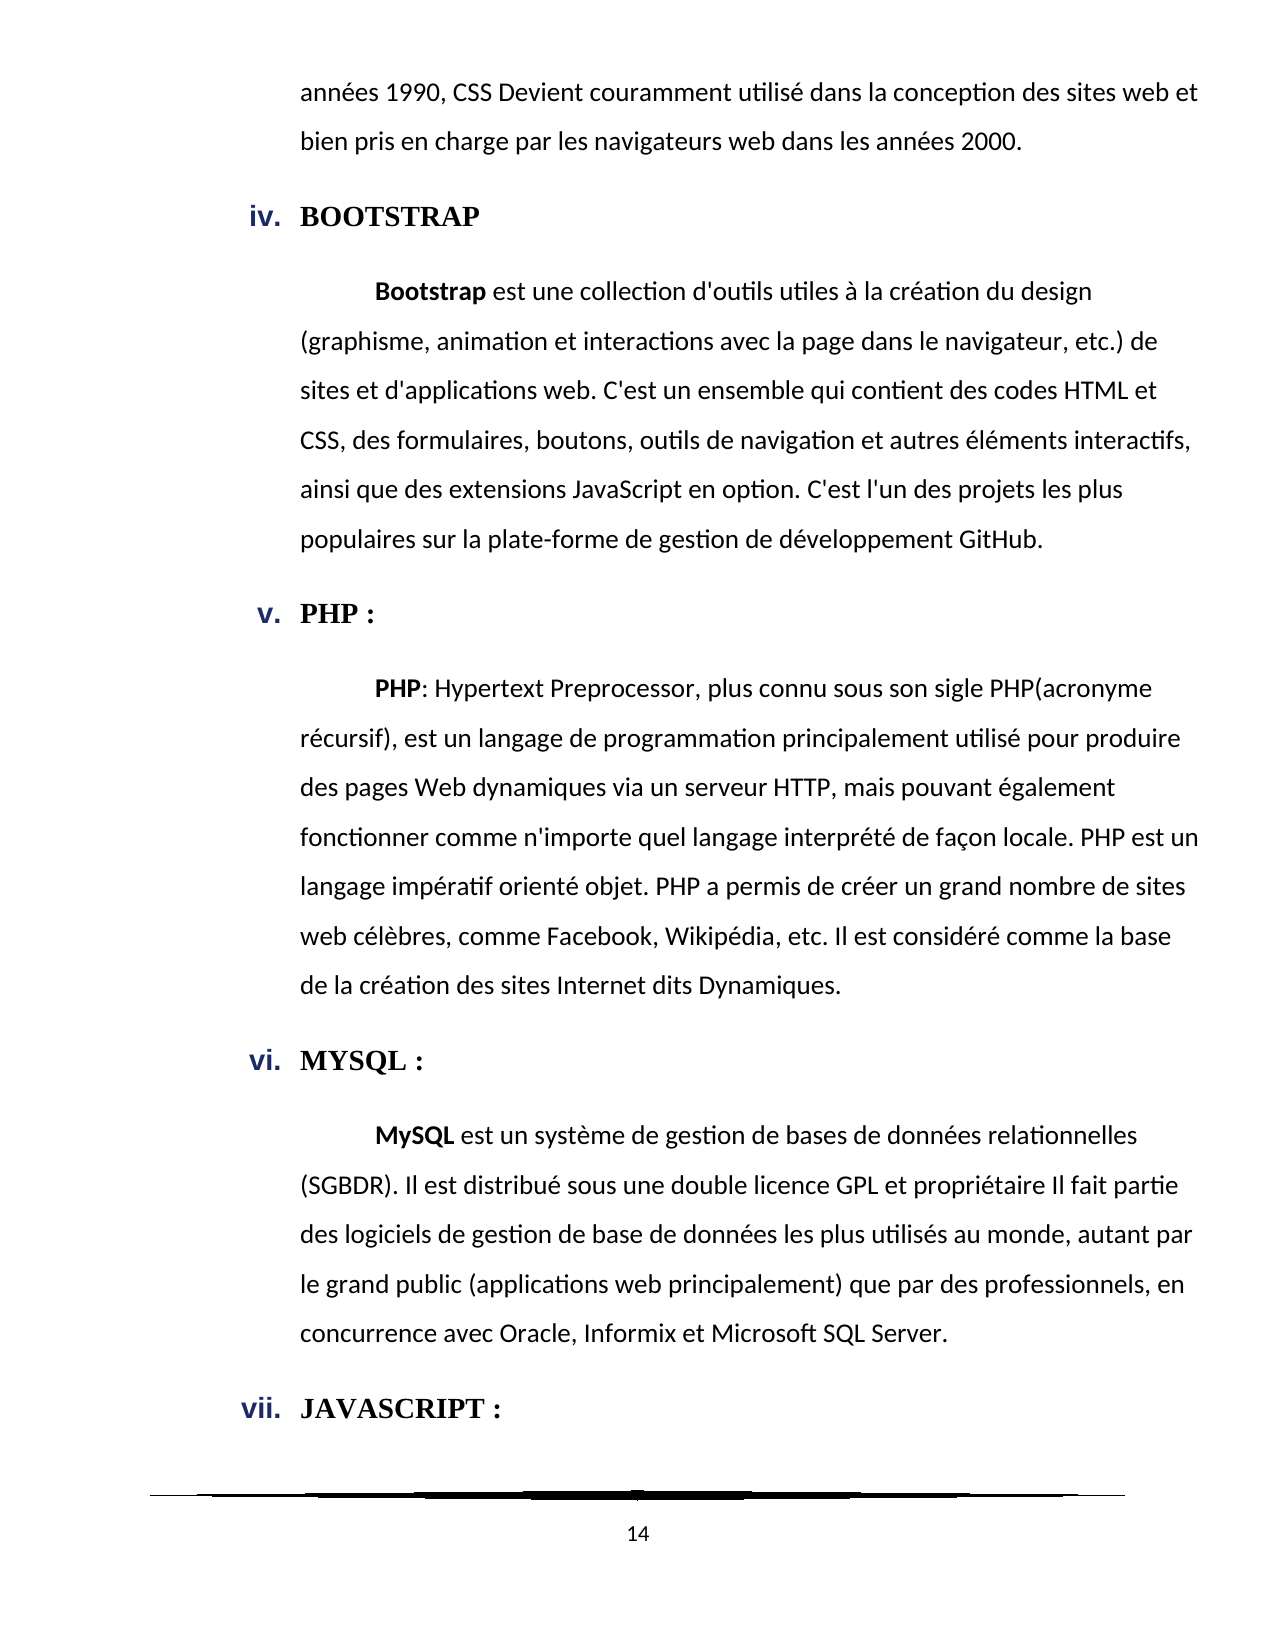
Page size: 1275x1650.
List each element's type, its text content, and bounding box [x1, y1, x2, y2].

subtitle MYSQL : [281, 1043, 1200, 1077]
subtitle BOOTSTRAP [281, 199, 1200, 233]
subtitle MySQL est un système de gestion de bases de données relationnelles (SGBDR). Il est distribué sous une double licence GPL et propriétaire Il fait partie des logiciels de gestion de base de données les plus utilisés au monde, autant par le grand public (applications web principalement) que par des professionnels, en concurrence avec Oracle, Informix et Microsoft SQL Server. [300, 1118, 1200, 1349]
subtitle Bootstrap est une collection d'outils utiles à la création du design (graphisme, animation et interactions avec la page dans le navigateur, etc.) de sites et d'applications web. C'est un ensemble qui contient des codes HTML et CSS, des formulaires, boutons, outils de navigation et autres éléments interactifs, ainsi que des extensions JavaScript en option. C'est l'un des projets les plus populaires sur la plate-forme de gestion de développement GitHub. [300, 274, 1200, 555]
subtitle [300, 75, 1200, 157]
subtitle JAVASCRIPT : [281, 1391, 1200, 1424]
subtitle PHP : [281, 596, 1200, 630]
subtitle PHP: Hypertext Preprocessor, plus connu sous son sigle PHP(acronyme récursif), est un langage de programmation principalement utilisé pour produire des pages Web dynamiques via un serveur HTTP, mais pouvant également fonctionner comme n'importe quel langage interprété de façon locale. PHP est un langage impératif orienté objet. PHP a permis de créer un grand nombre de sites web célèbres, comme Facebook, Wikipédia, etc. Il est considéré comme la base de la création des sites Internet dits Dynamiques. [300, 672, 1200, 1002]
